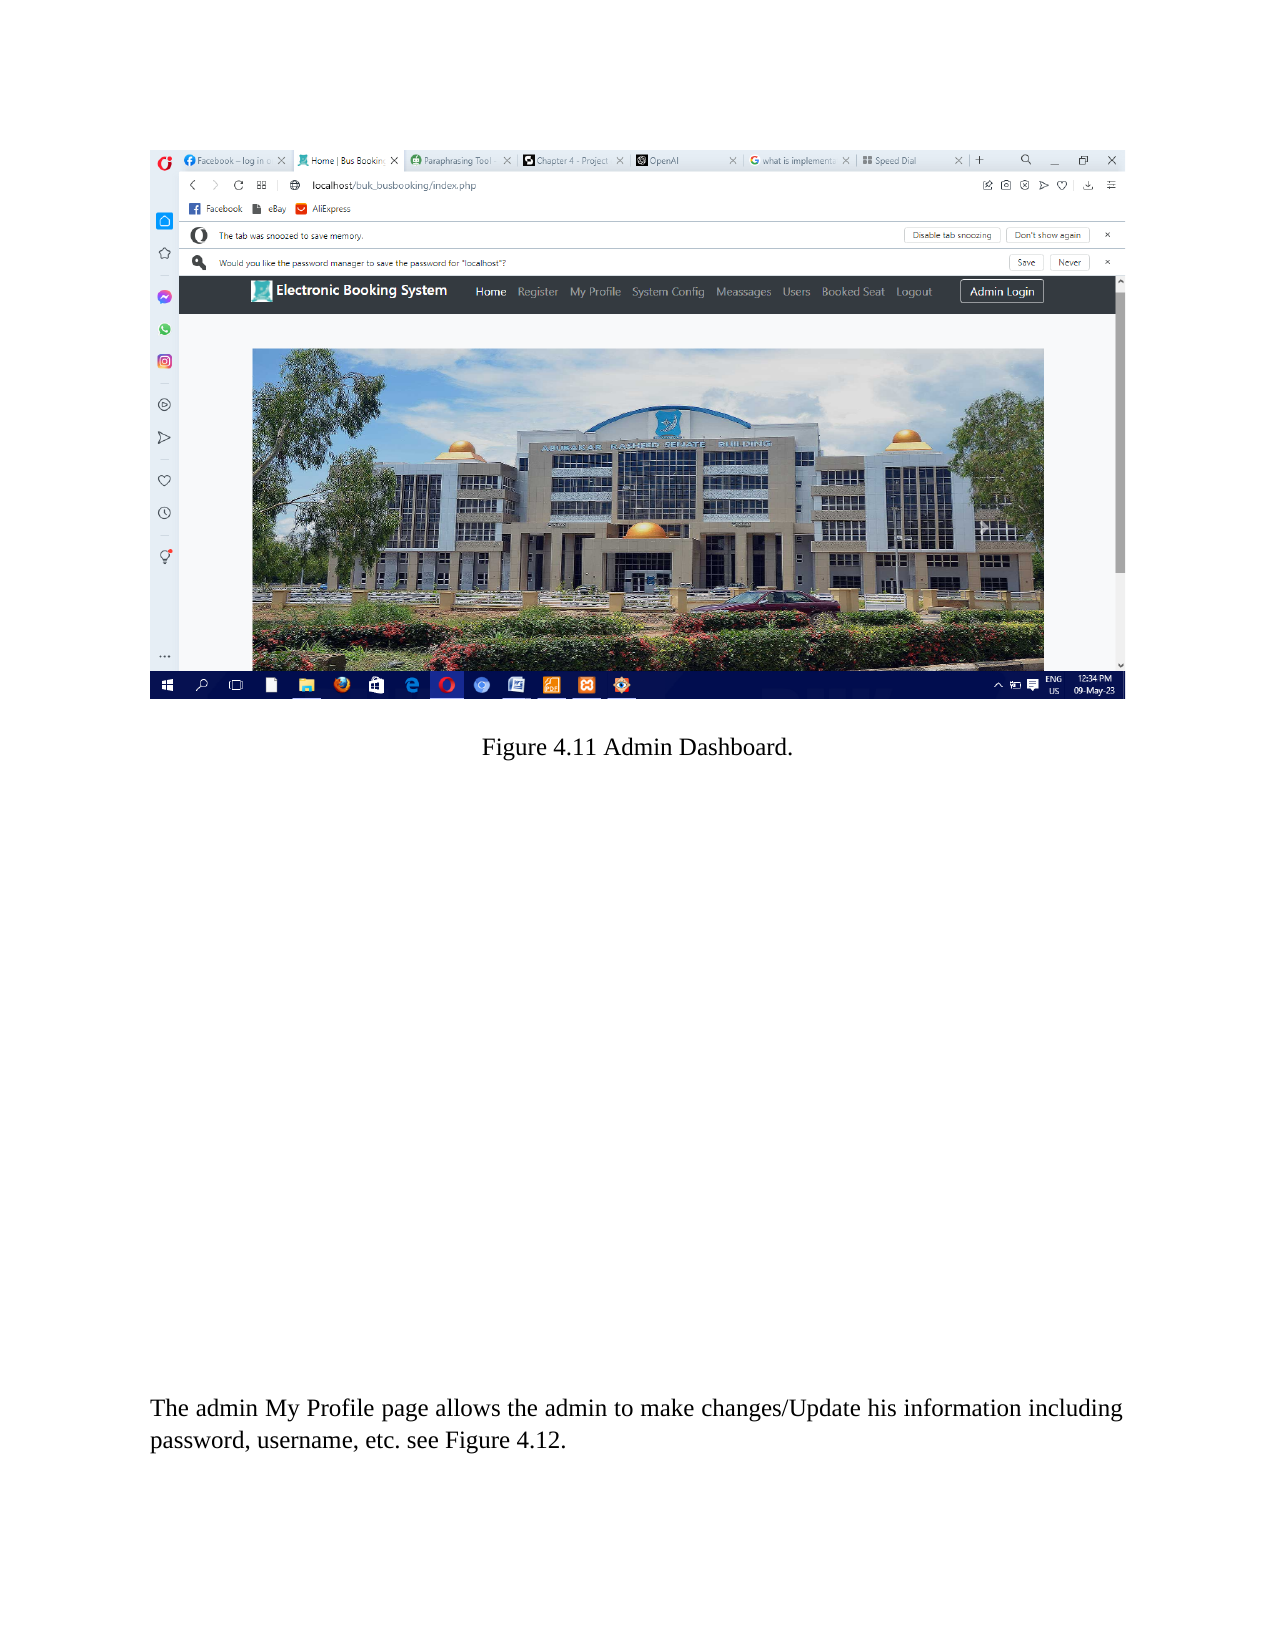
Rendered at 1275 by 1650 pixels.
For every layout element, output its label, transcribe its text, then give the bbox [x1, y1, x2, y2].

text Figure 4.11 Admin Dashboard. [150, 732, 1125, 761]
picture [150, 150, 1125, 699]
text The admin My Profile page allows the admin to make changes/Update his information including password, username, etc. see Figure 4.12. [150, 1393, 1125, 1454]
